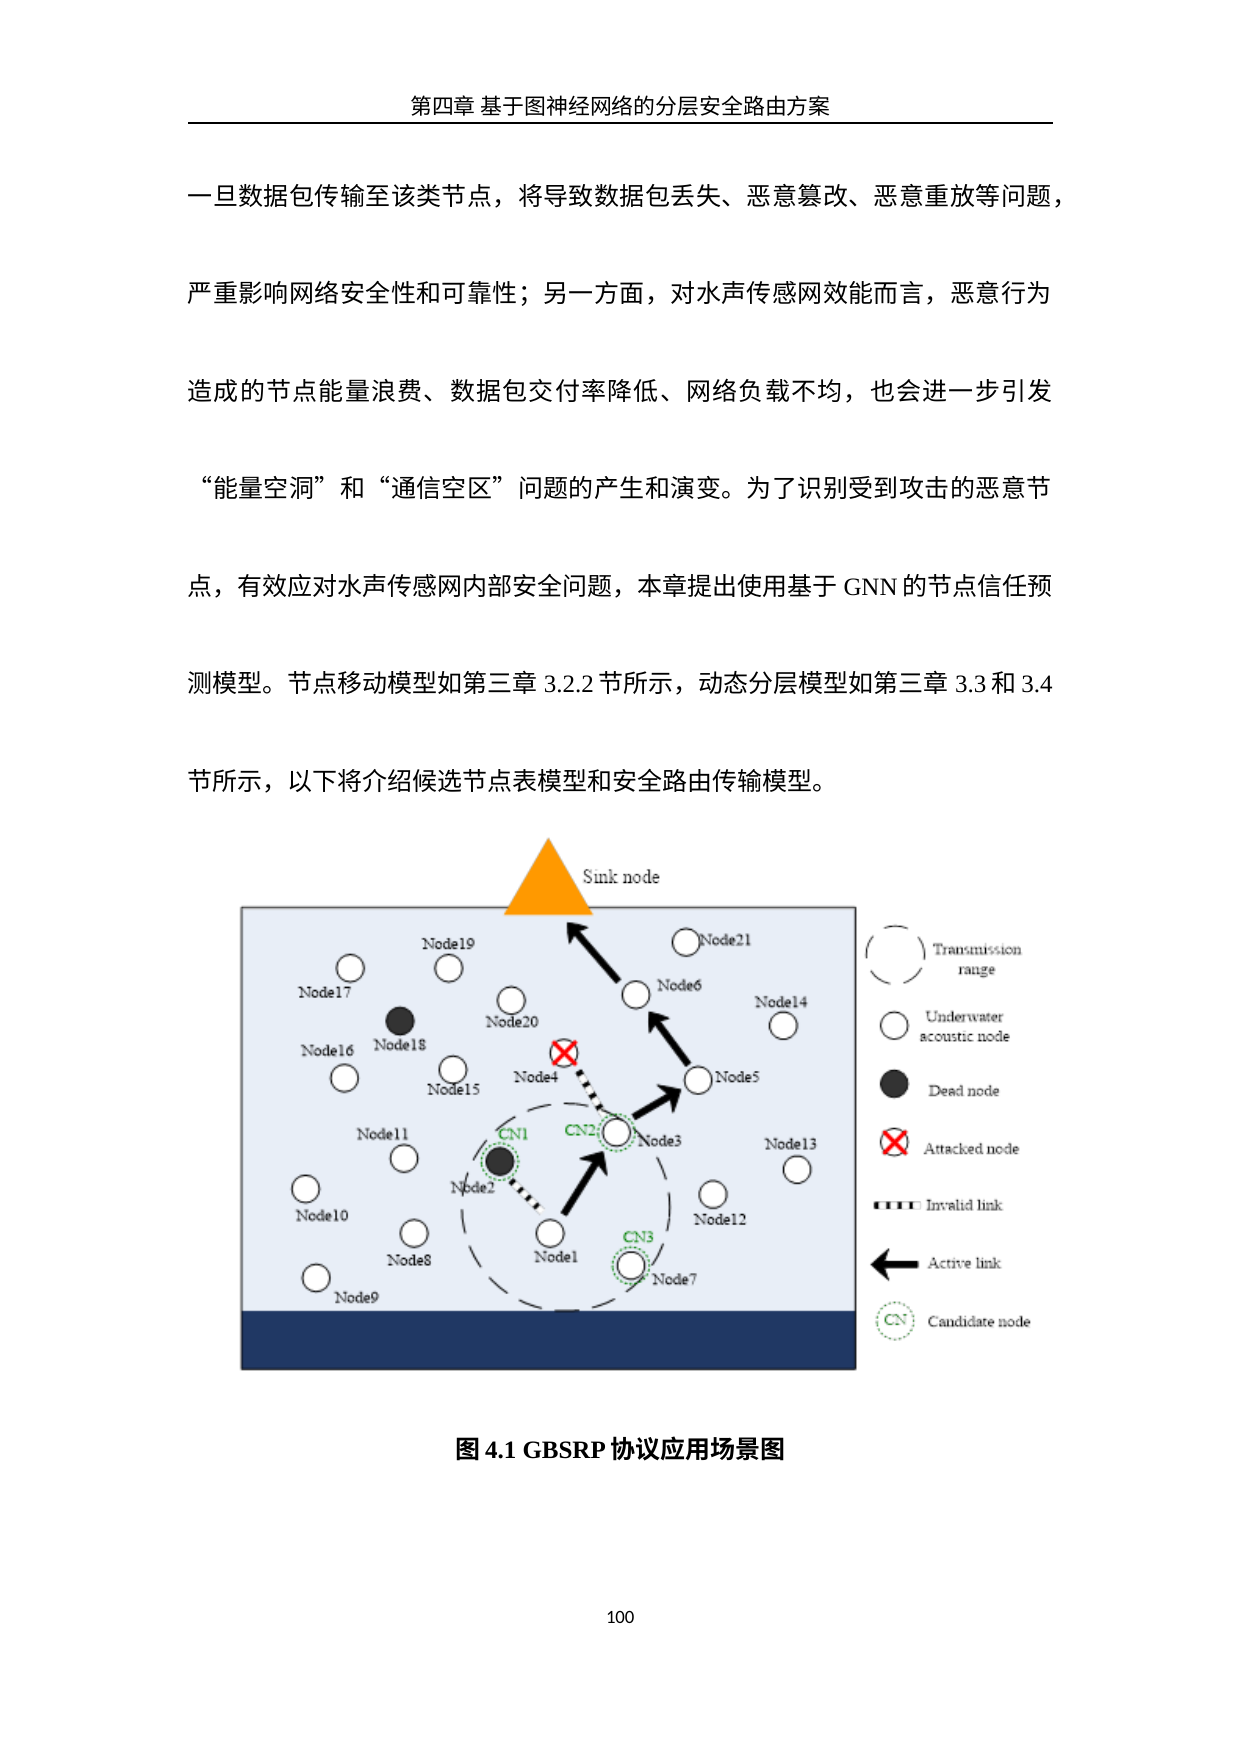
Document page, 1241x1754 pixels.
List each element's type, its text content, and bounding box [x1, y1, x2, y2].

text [187, 162, 1053, 812]
picture [237, 836, 1082, 1377]
